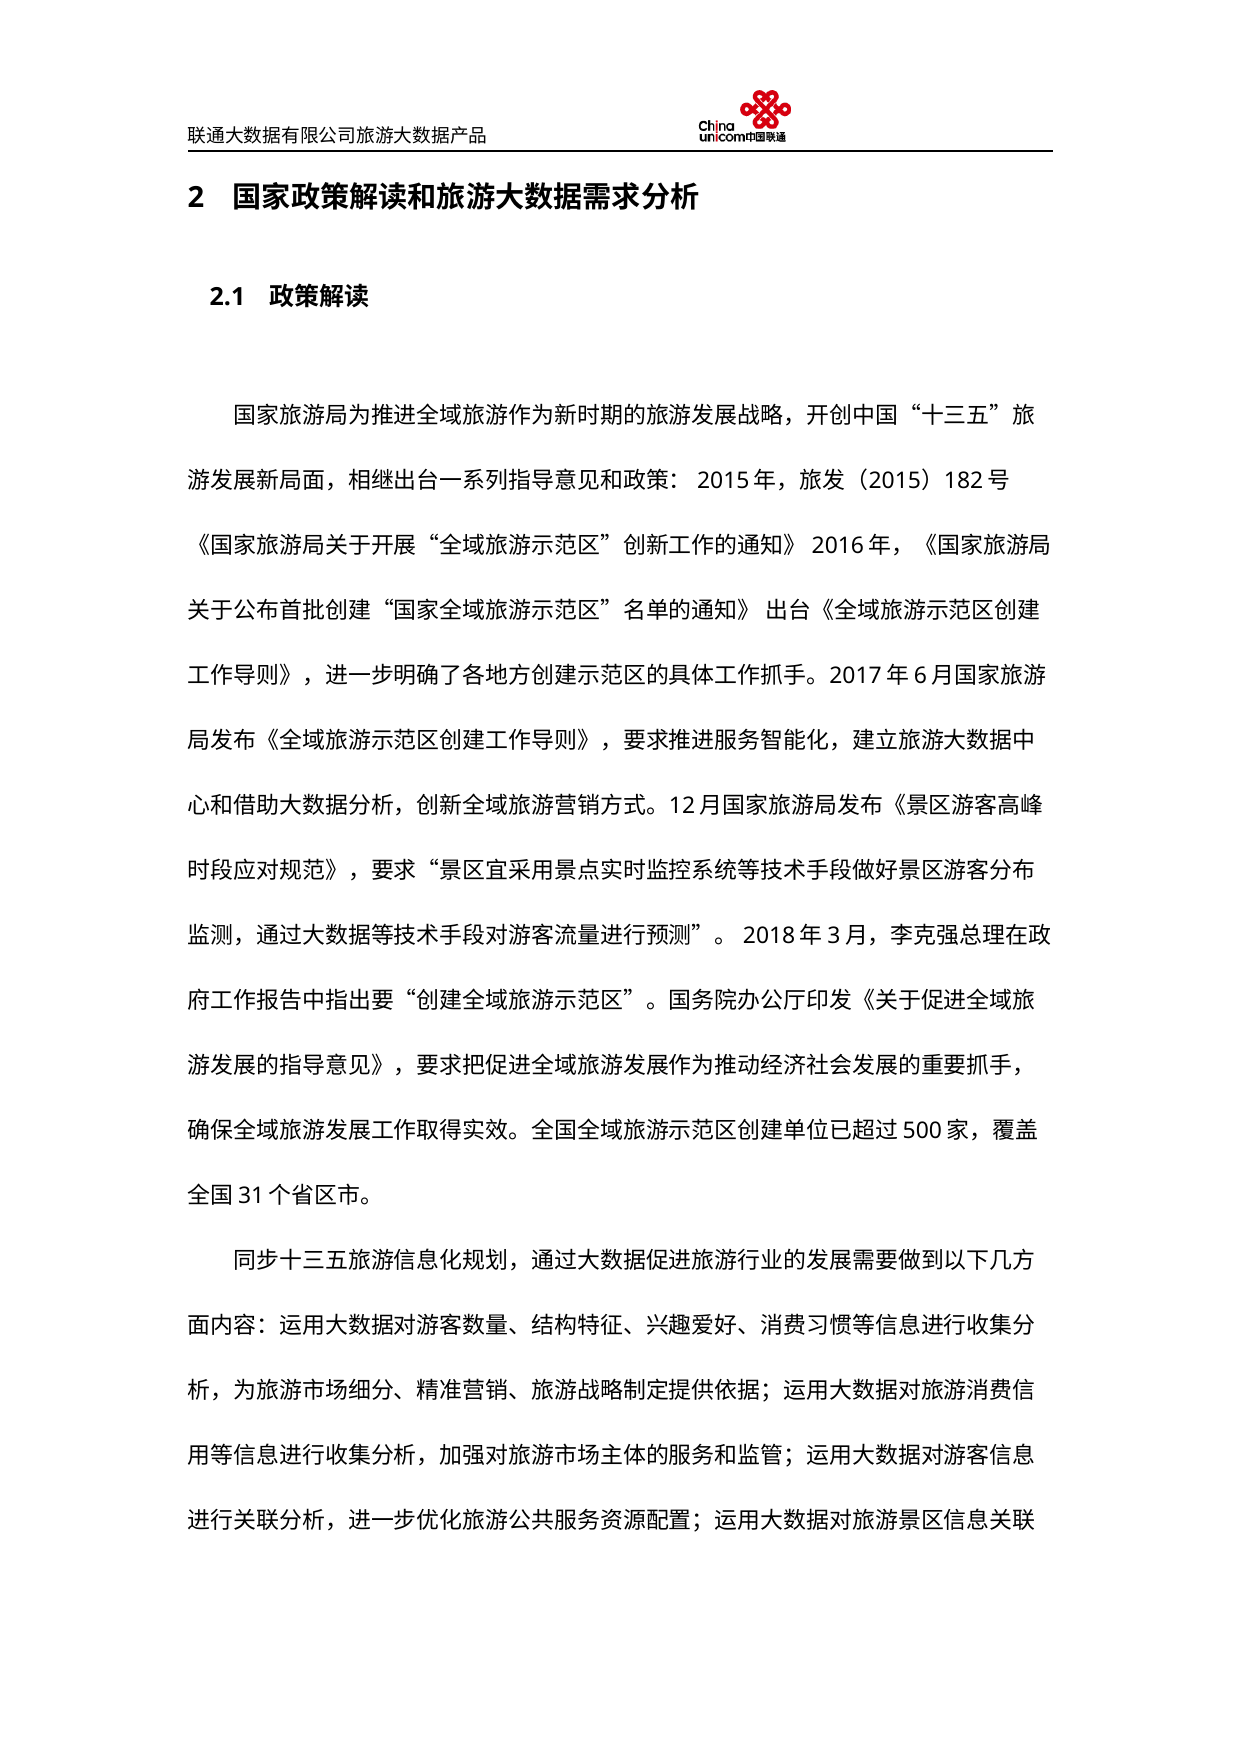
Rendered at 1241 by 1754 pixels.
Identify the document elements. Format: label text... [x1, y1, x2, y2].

picture [672, 88, 822, 143]
text 国家旅游局为推进全域旅游作为新时期的旅游发展战略，开创中国“十三五”旅游发展新局面，相继出台一系列指导意见和政策： 2015年，旅发（2015）182号《国家旅游局关于开展“全域旅游示范区”创新工作的通知》 2016年，《国家旅游局关于公布首批创建“国家全域旅游示范区”名单的通知》 出台《全域旅游示范区创建工作导则》，进一步明确了各地方创建示范区的具体工作抓手。2017年6月国家旅游局发布《全域旅游示范区创建工作导则》，要求推进服务智能化，建立旅游大数据中心和借助大数据分析，创新全域旅游营销方式。12月国家旅游局发布《景区游客高峰时段应对规范》，要求“景区宜采用景点实时监控系统等技术手段做好景区游客分布监测，通过大数据等技术手段对游客流量进行预测”。 2018年3月，李克强总理在政府工作报告中指出要“创建全域旅游示范区”。国务院办公厅印发《关于促进全域旅游发展的指导意见》，要求把促进全域旅游发展作为推动经济社会发展的重要抓手，确保全域旅游发展工作取得实效。全国全域旅游示范区创建单位已超过500家，覆盖全国31个省区市。 [187, 381, 1053, 1226]
subtitle 政策解读 [209, 262, 1031, 327]
subtitle 国家政策解读和旅游大数据需求分析 [187, 163, 1053, 228]
